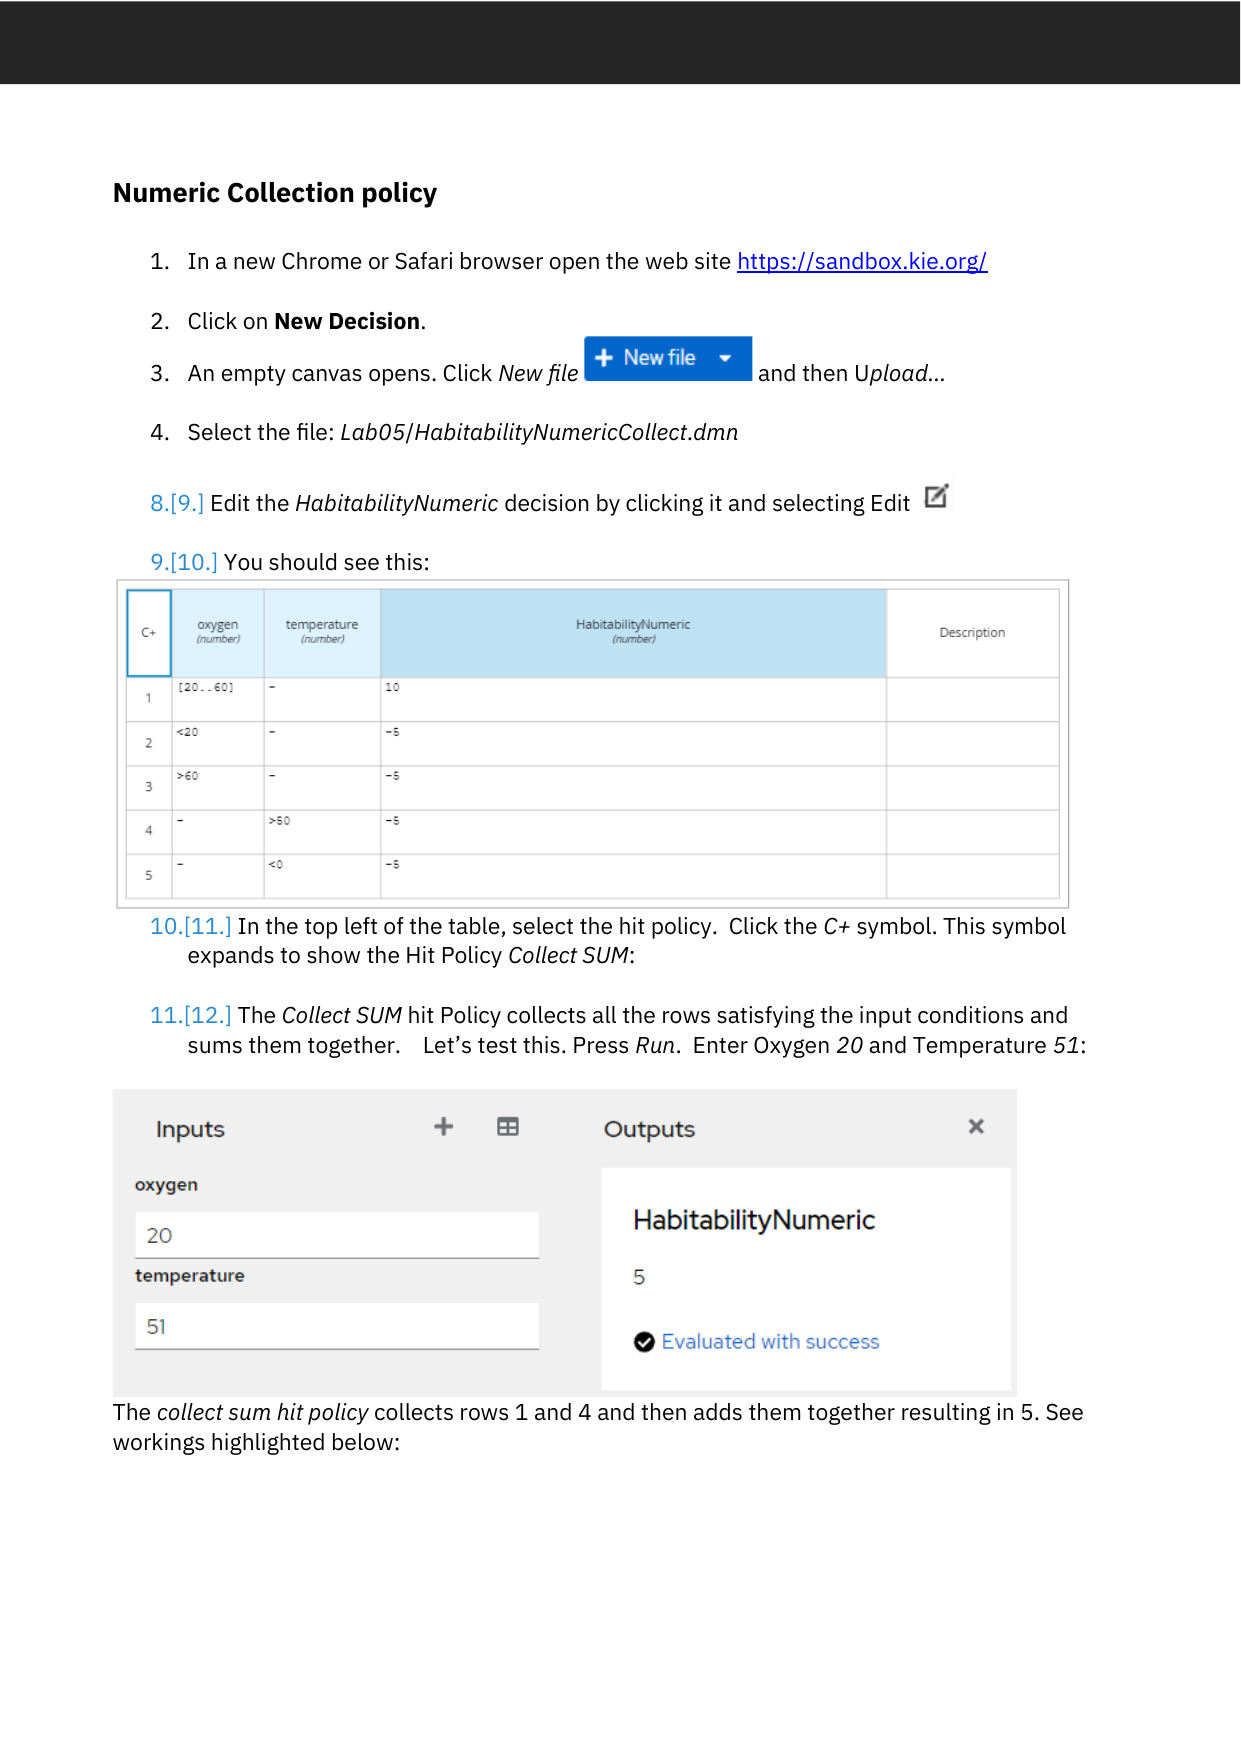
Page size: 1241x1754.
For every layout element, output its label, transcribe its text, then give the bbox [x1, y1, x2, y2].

list Edit the HabitabilityNumeric decision by clicking it and selecting Edit [150, 477, 1128, 517]
picture [583, 335, 753, 381]
list In the top left of the table, select the hit policy. Click the C+ symbol. This symbol expands to show the Hit Policy Collect SUM: [150, 911, 1128, 970]
picture [916, 476, 954, 511]
list In a new Chrome or Safari browser open the web site https://sandbox.kie.org/ [150, 246, 1128, 306]
list Select the file: Lab05/HabitabilityNumericCollect.dmn [150, 417, 1128, 447]
picture [112, 576, 1074, 911]
text The collect sum hit policy collects rows 1 and 4 and then adds them together resulting in 5. See workings highlighted below: [112, 1397, 1128, 1456]
list You should see this: [150, 547, 1128, 577]
list Click on New Decision. [150, 306, 1128, 336]
list The Collect SUM hit Policy collects all the rows satisfying the input conditions and sums them together. Let’s test this. Press Run. Enter Oxygen 20 and Temperature 51: [150, 1000, 1128, 1059]
list An empty canvas opens. Click New file and then Upload… [150, 336, 1128, 387]
subtitle Numeric Collection policy [112, 175, 1128, 210]
picture [112, 1089, 1018, 1397]
